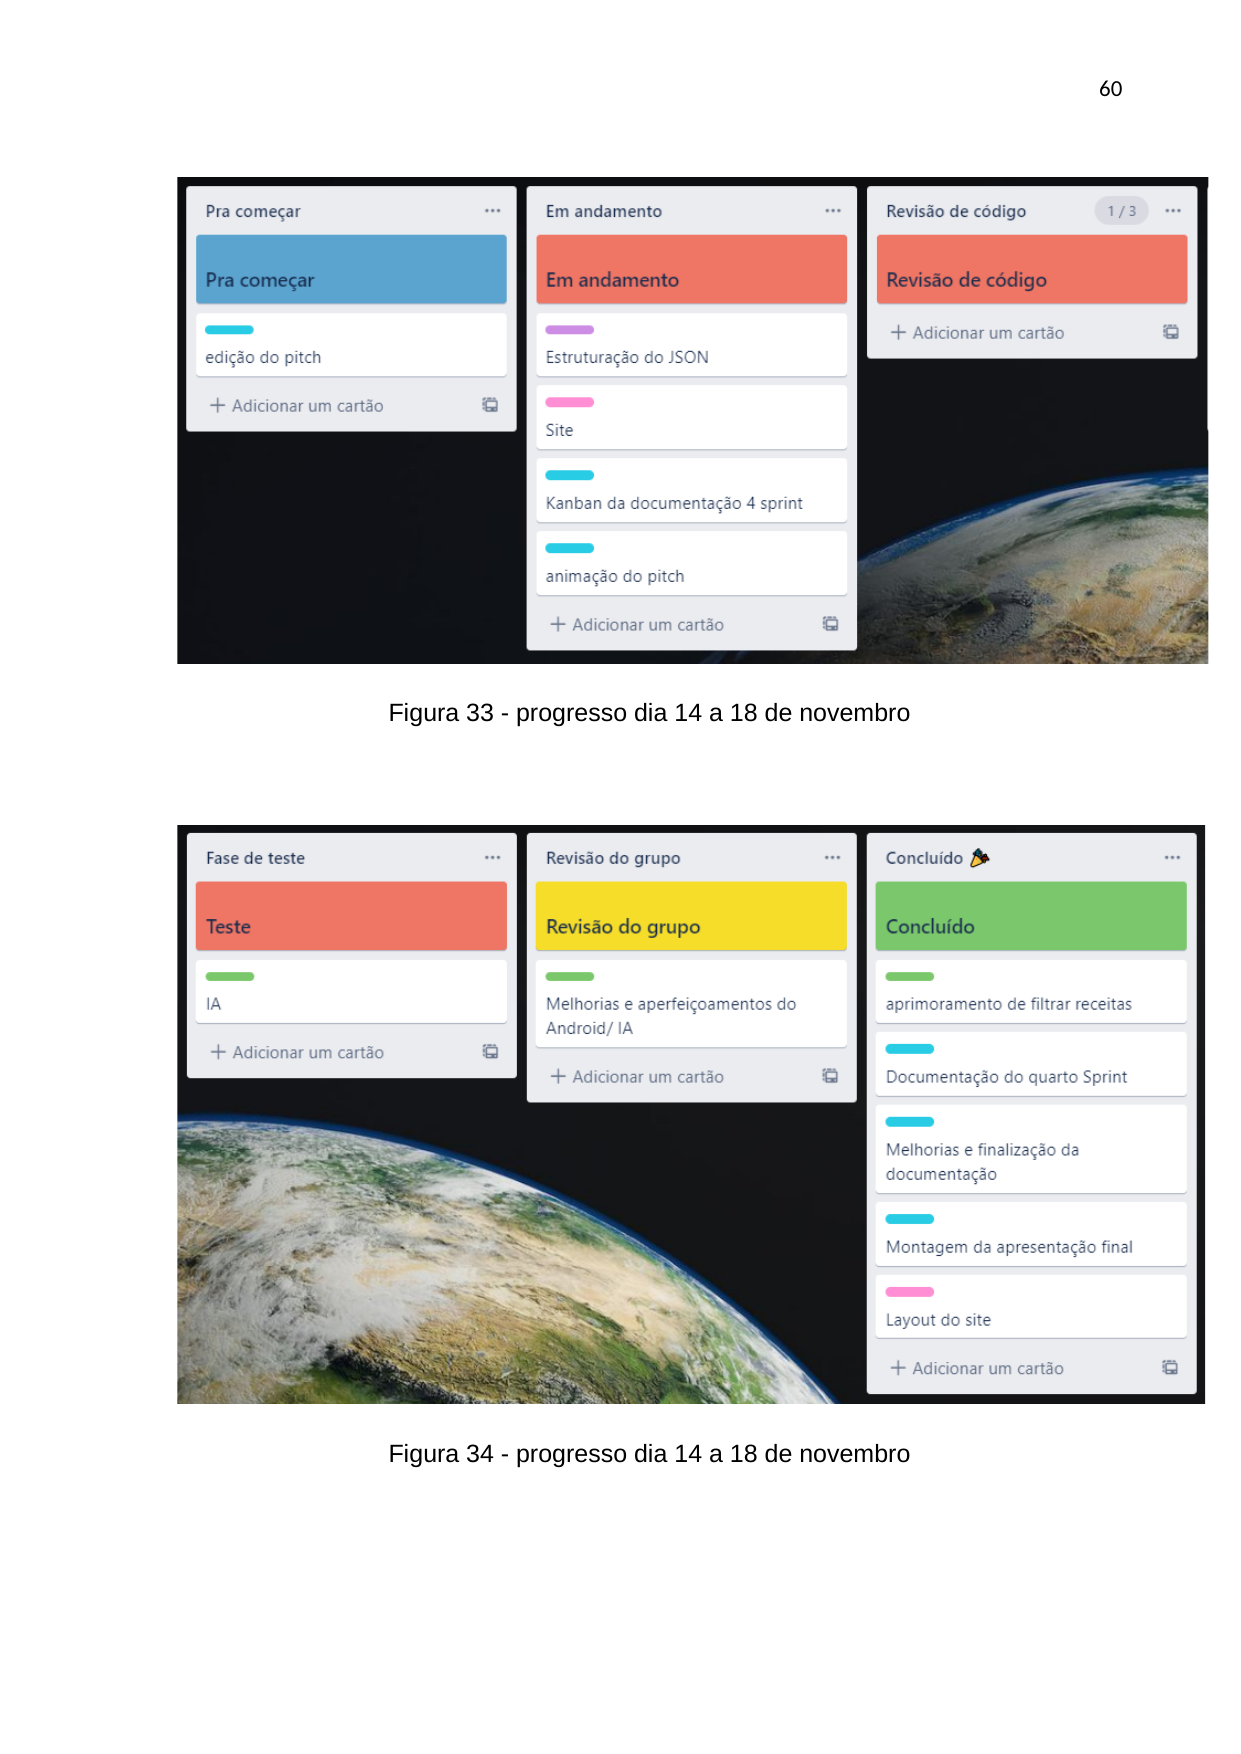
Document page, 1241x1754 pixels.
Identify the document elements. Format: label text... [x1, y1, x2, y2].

text Figura 33 - progresso dia 14 a 18 de novembro [177, 698, 1122, 727]
picture [177, 177, 1209, 664]
text Figura 34 - progresso dia 14 a 18 de novembro [177, 1439, 1122, 1467]
picture [177, 825, 1206, 1404]
